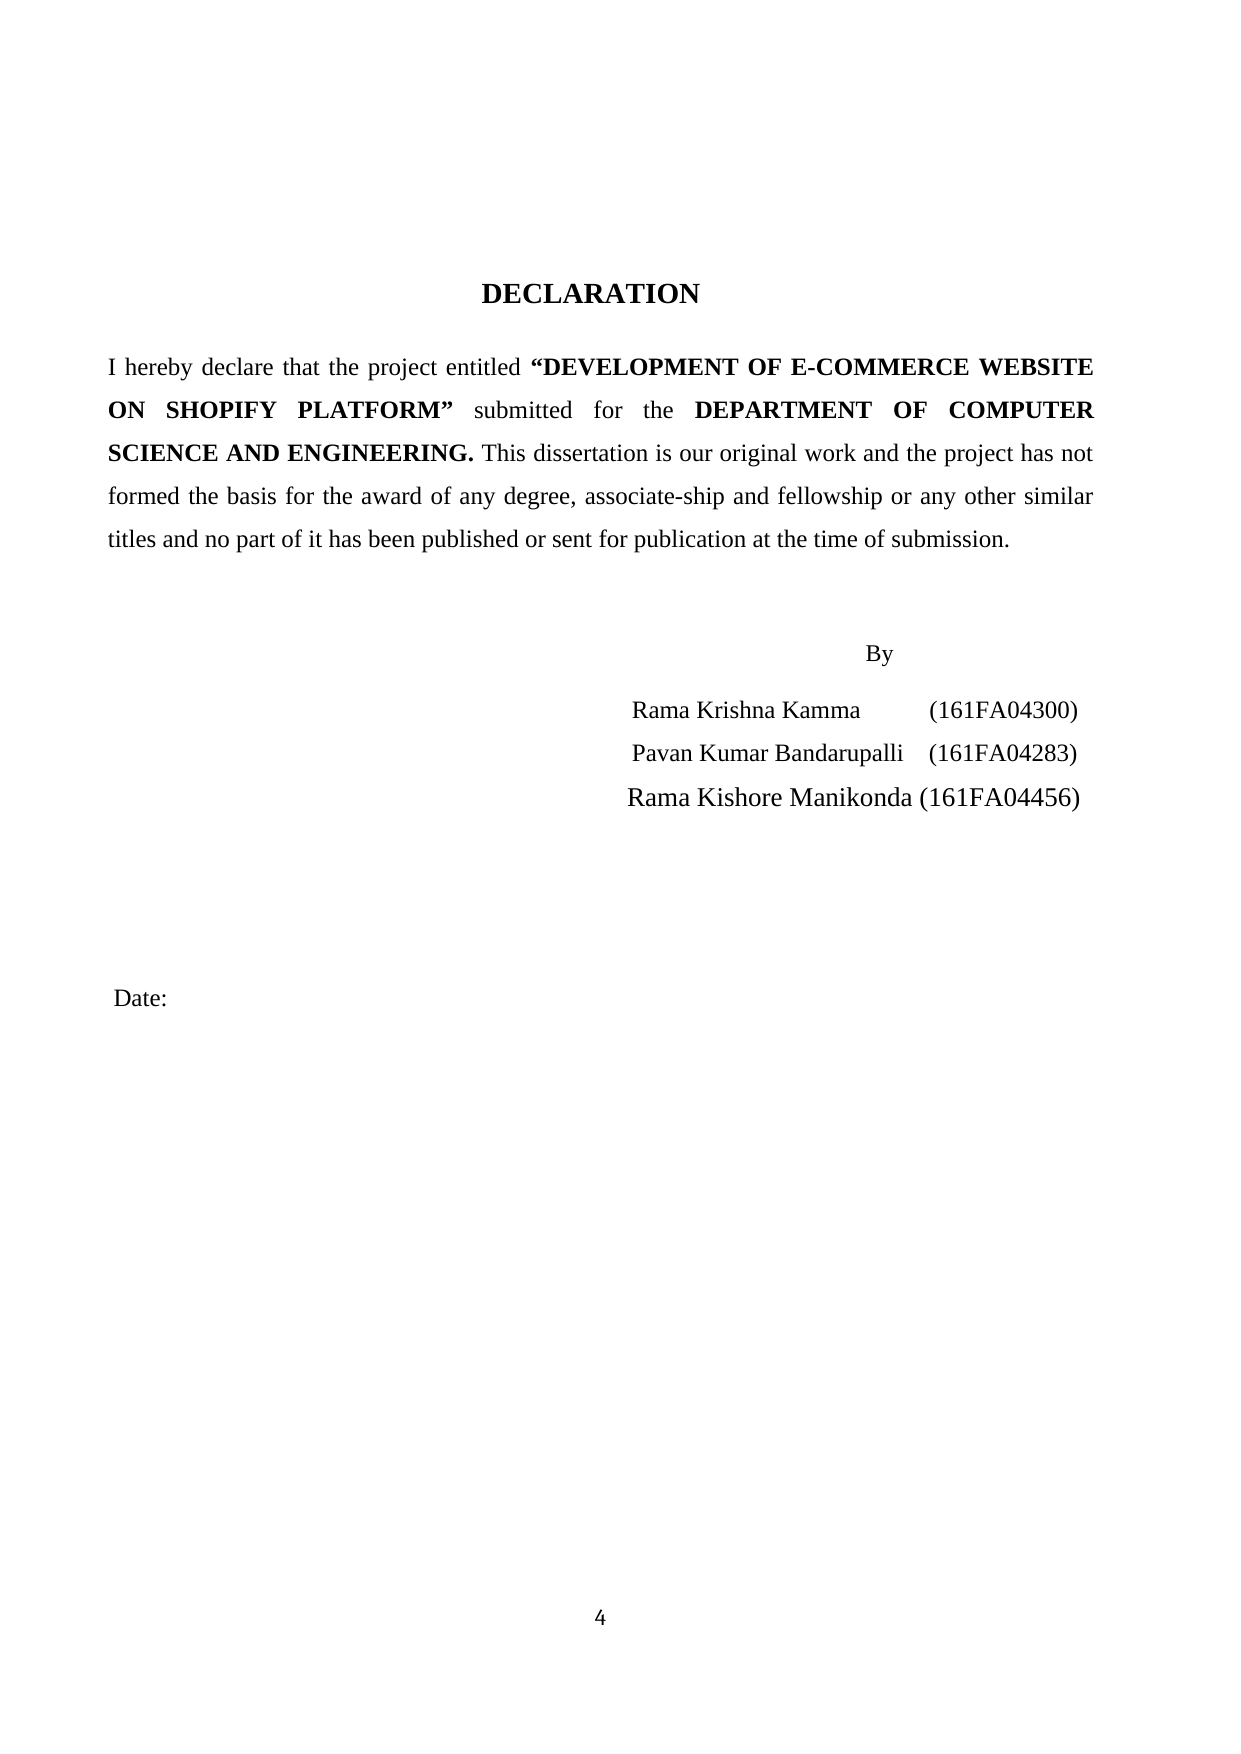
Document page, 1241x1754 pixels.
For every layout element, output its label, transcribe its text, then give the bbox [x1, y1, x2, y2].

text Rama Krishna Kamma (161FA04300) [107, 695, 1094, 724]
text I hereby declare that the project entitled “DEVELOPMENT OF E-COMMERCE WEBSITE ON SHOPIFY PLATFORM” submitted for the DEPARTMENT OF COMPUTER SCIENCE AND ENGINEERING. This dissertation is our original work and the project has not formed the basis for the award of any degree, associate-ship and fellowship or any other similar titles and no part of it has been published or sent for publication at the time of submission. [108, 352, 1094, 553]
subtitle DECLARATION [226, 276, 1094, 310]
text Rama Kishore Manikonda (161FA04456) [107, 782, 1094, 813]
text Date: [107, 983, 1094, 1012]
text Pavan Kumar Bandarupalli (161FA04283) [107, 738, 1094, 767]
text By [108, 639, 1094, 667]
